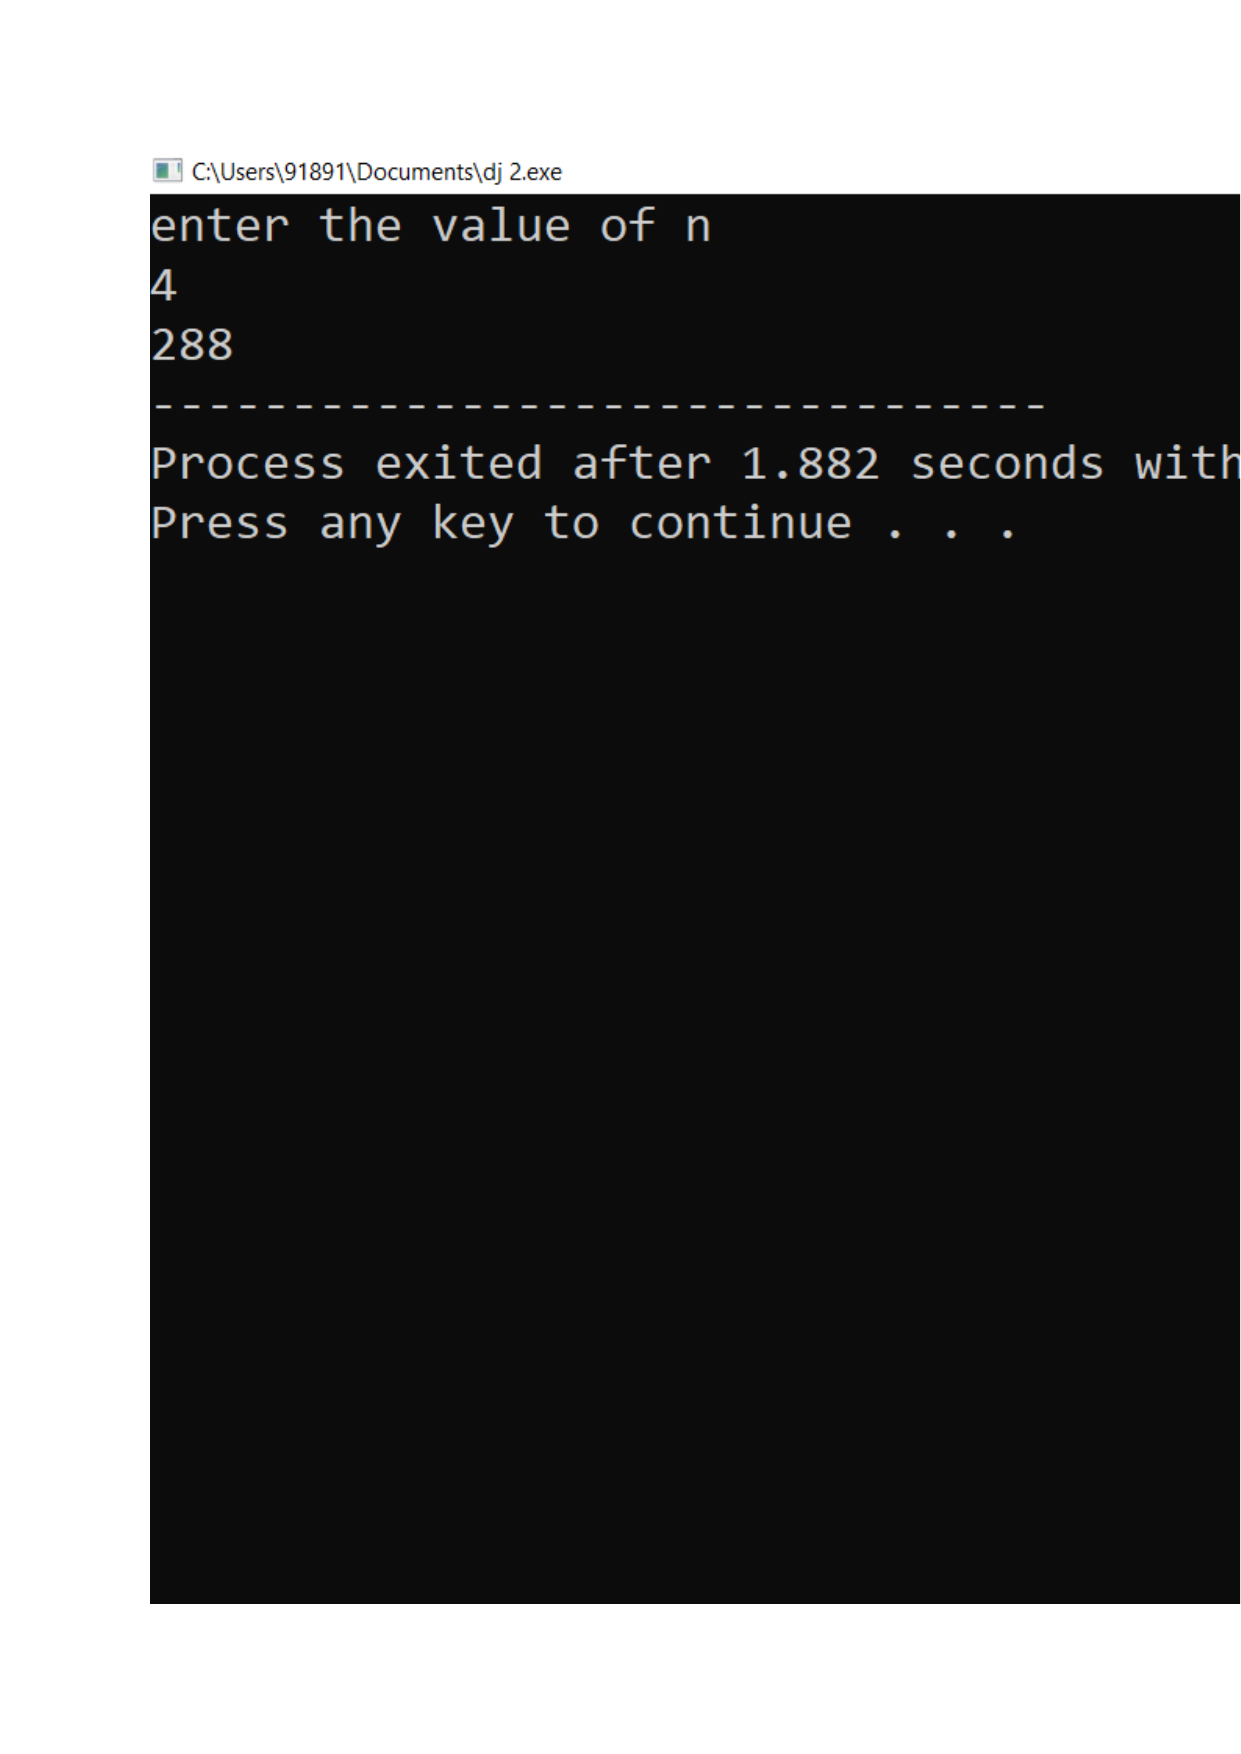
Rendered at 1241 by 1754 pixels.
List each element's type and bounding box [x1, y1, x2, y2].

picture [150, 150, 1241, 1604]
